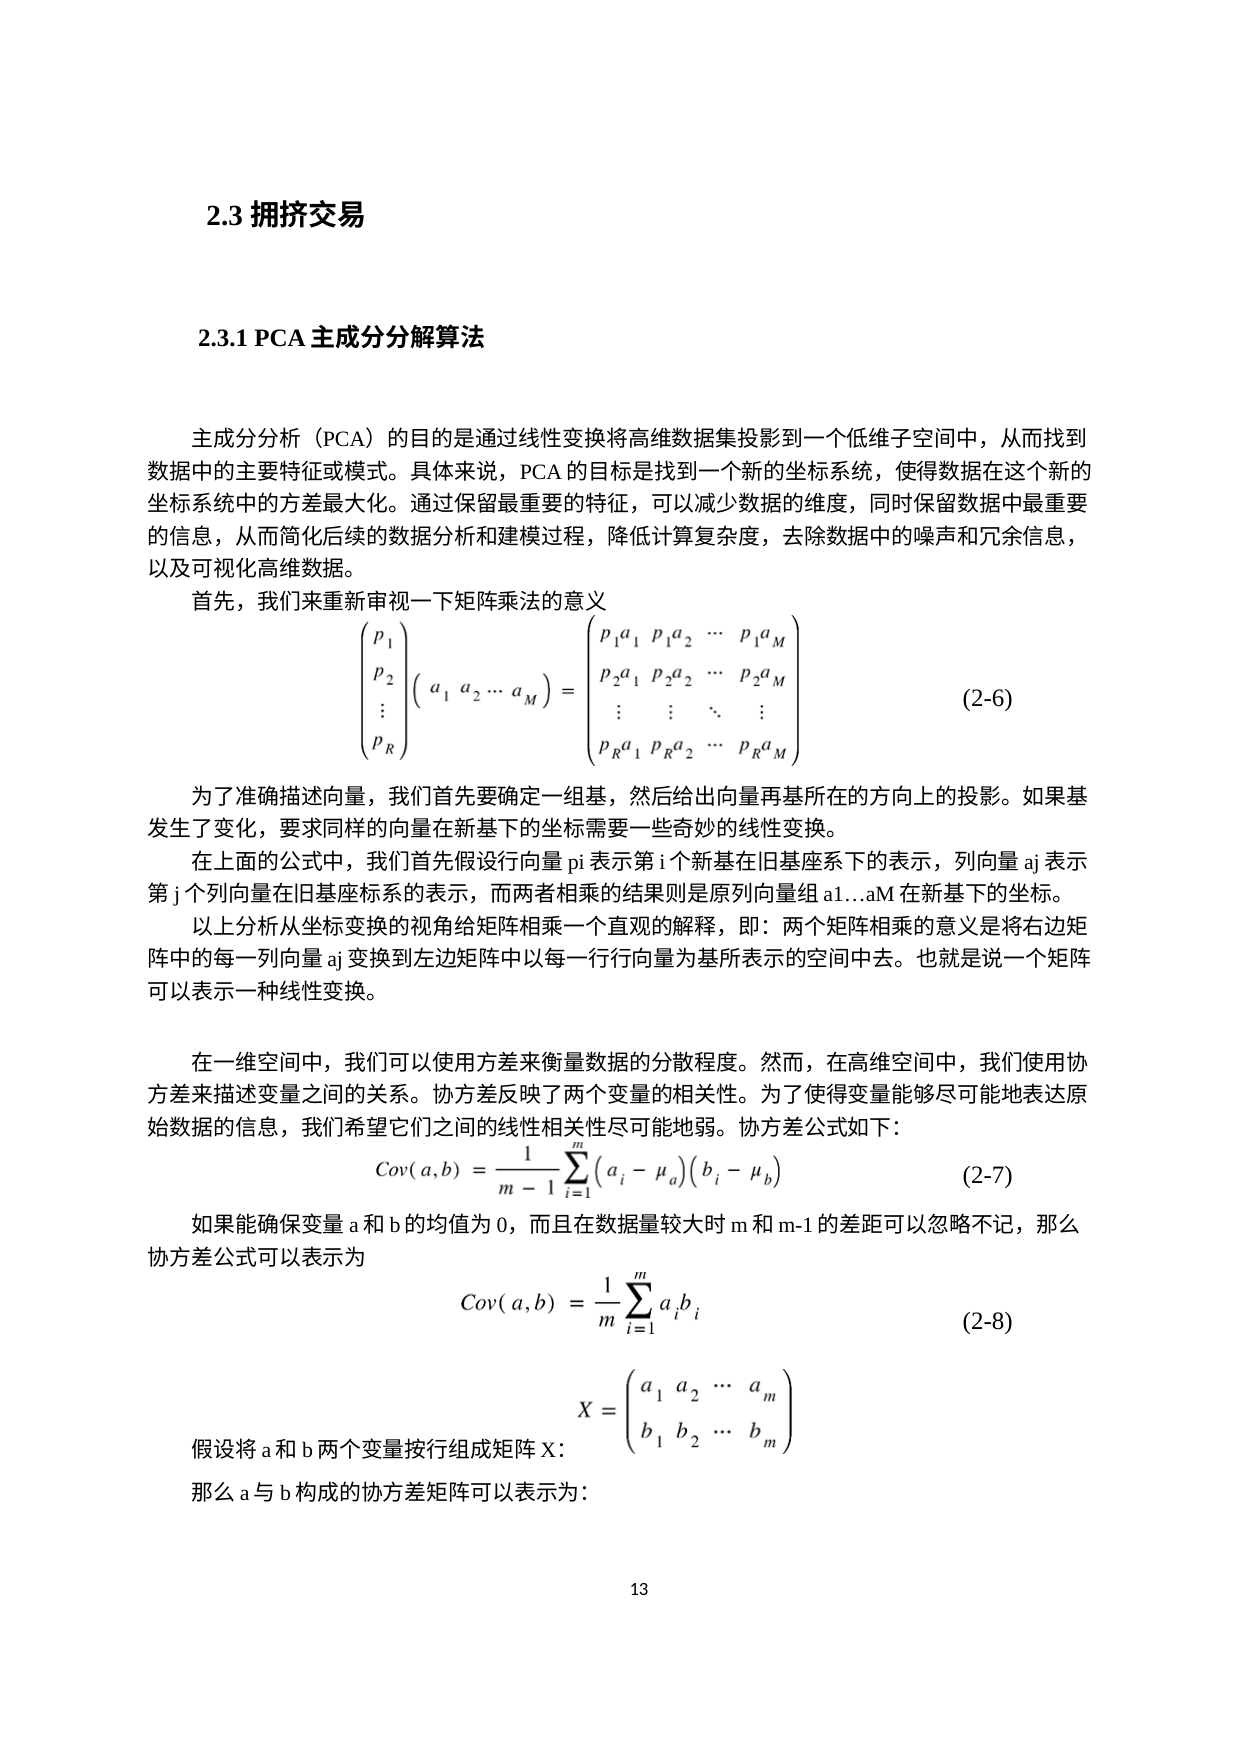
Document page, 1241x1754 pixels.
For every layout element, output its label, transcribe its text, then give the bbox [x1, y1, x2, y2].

text 在一维空间中，我们可以使用方差来衡量数据的分散程度。然而，在高维空间中，我们使用协方差来描述变量之间的关系。协方差反映了两个变量的相关性。为了使得变量能够尽可能地表达原始数据的信息，我们希望它们之间的线性相关性尽可能地弱。协方差公式如下： [148, 1044, 1092, 1142]
picture [577, 1369, 793, 1454]
picture [375, 1142, 784, 1198]
text 为了准确描述向量，我们首先要确定一组基，然后给出向量再基所在的方向上的投影。如果基发生了变化，要求同样的向量在新基下的坐标需要一些奇妙的线性变换。 [148, 778, 1092, 843]
text 首先，我们来重新审视一下矩阵乘法的意义 [148, 583, 1092, 616]
text 假设将a和b两个变量按行组成矩阵X： [148, 1369, 1092, 1467]
picture [360, 615, 800, 766]
text 在上面的公式中，我们首先假设行向量pi表示第i个新基在旧基座系下的表示，列向量aj表示第j个列向量在旧基座标系的表示，而两者相乘的结果则是原列向量组a1…aM在新基下的坐标。 [148, 843, 1092, 908]
text 主成分分析（PCA）的目的是通过线性变换将高维数据集投影到一个低维子空间中，从而找到数据中的主要特征或模式。具体来说，PCA的目标是找到一个新的坐标系统，使得数据在这个新的坐标系统中的方差最大化。通过保留最重要的特征，可以减少数据的维度，同时保留数据中最重要的信息，从而简化后续的数据分析和建模过程，降低计算复杂度，去除数据中的噪声和冗余信息，以及可视化高维数据。 [148, 421, 1092, 583]
picture [460, 1272, 700, 1334]
text 以上分析从坐标变换的视角给矩阵相乘一个直观的解释，即：两个矩阵相乘的意义是将右边矩阵中的每一列向量aj变换到左边矩阵中以每一行行向量为基所表示的空间中去。也就是说一个矩阵可以表示一种线性变换。 [148, 908, 1092, 1006]
text (2-8) [148, 1272, 1092, 1369]
subtitle PCA主成分分解算法 [148, 303, 1092, 368]
subtitle 拥挤交易 [148, 180, 1092, 245]
text 如果能确保变量a和b的均值为0，而且在数据量较大时m和m-1的差距可以忽略不记，那么协方差公式可以表示为 [148, 1207, 1092, 1272]
text 那么a与b构成的协方差矩阵可以表示为： [148, 1475, 1092, 1507]
